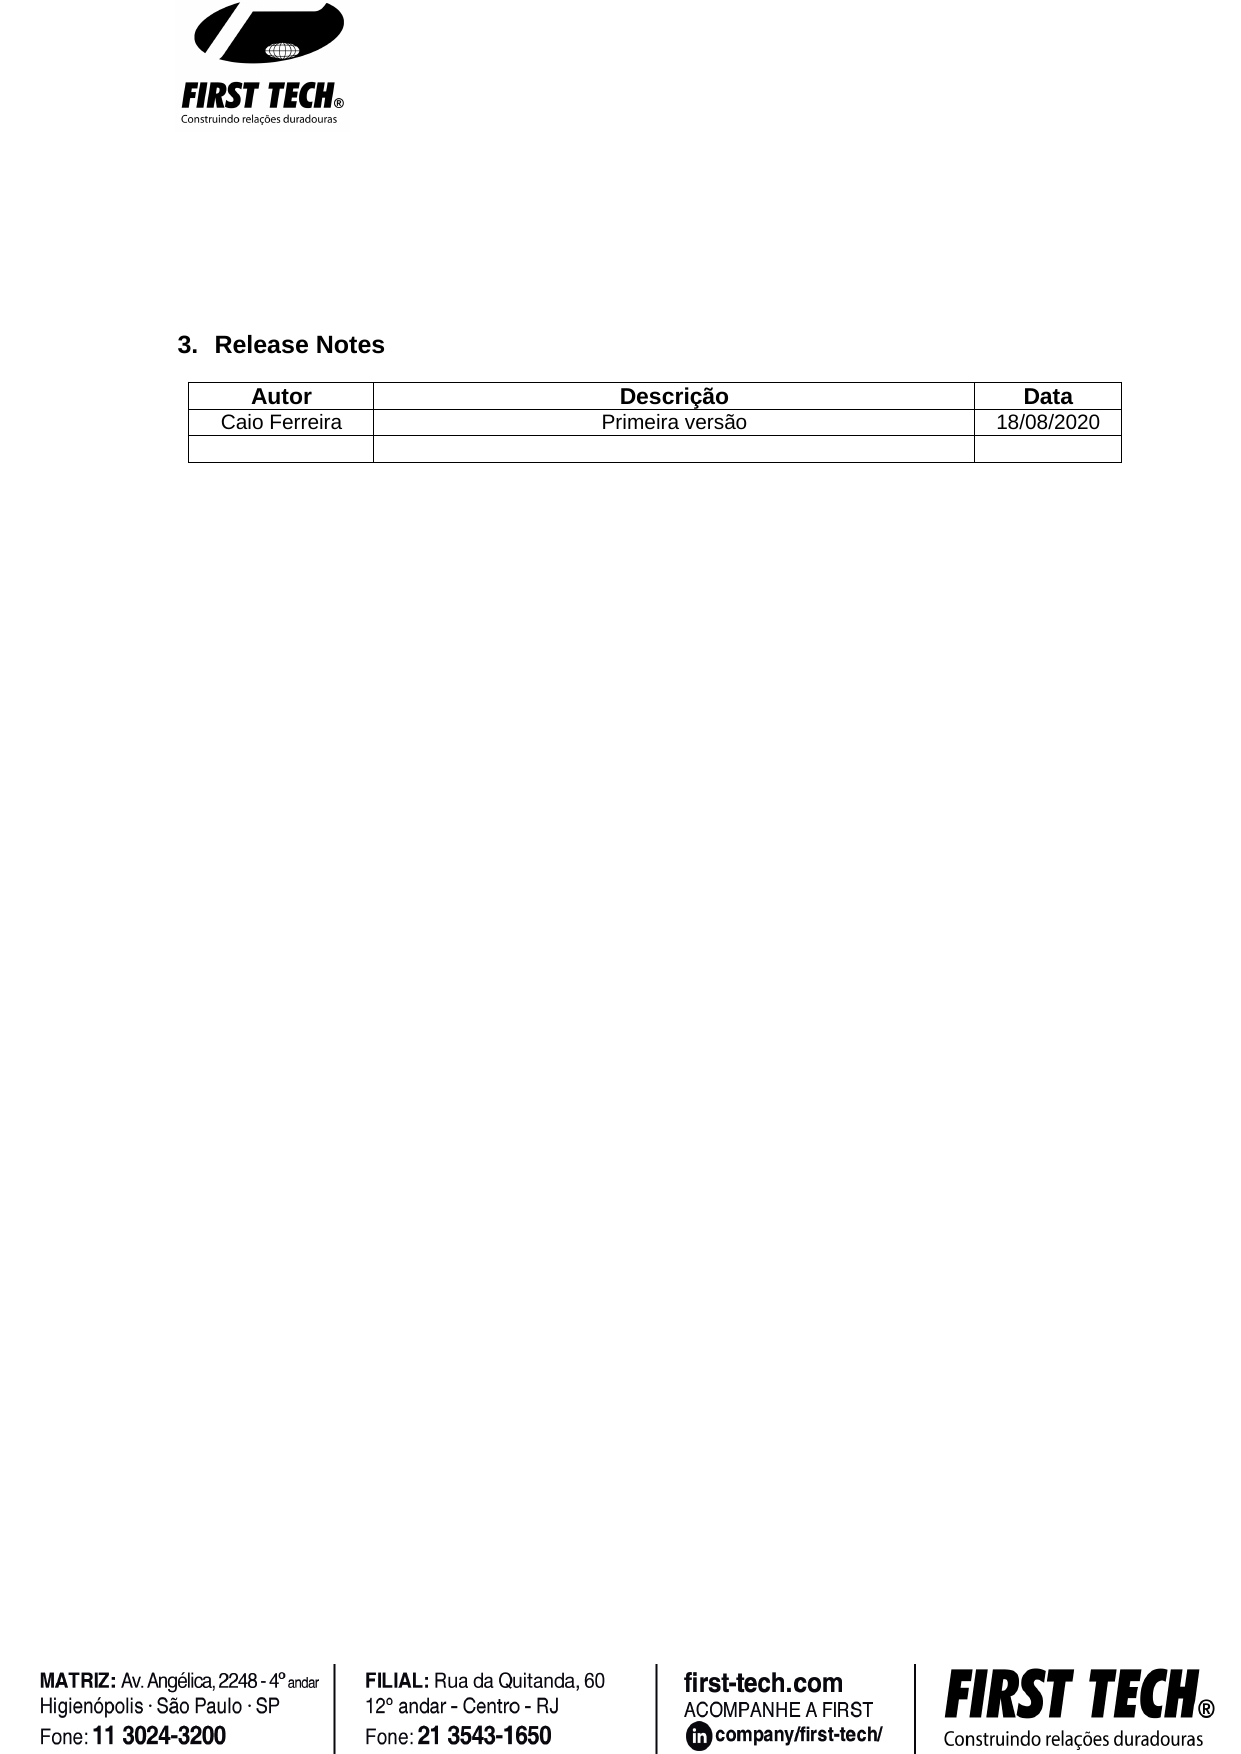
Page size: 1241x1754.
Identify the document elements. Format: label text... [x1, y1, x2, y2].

table_cell [374, 436, 974, 462]
picture [0, 1603, 1241, 1754]
table_cell [975, 436, 1121, 462]
picture [175, 0, 351, 132]
table_cell [189, 436, 373, 462]
table_cell Primeira versão [374, 410, 974, 435]
table_header Descrição [374, 383, 974, 409]
table_cell Caio Ferreira [189, 410, 373, 435]
table_header Data [975, 383, 1121, 409]
table_header Autor [189, 383, 373, 409]
subtitle Release Notes [177, 330, 1122, 358]
table_cell 18/08/2020 [975, 410, 1121, 435]
